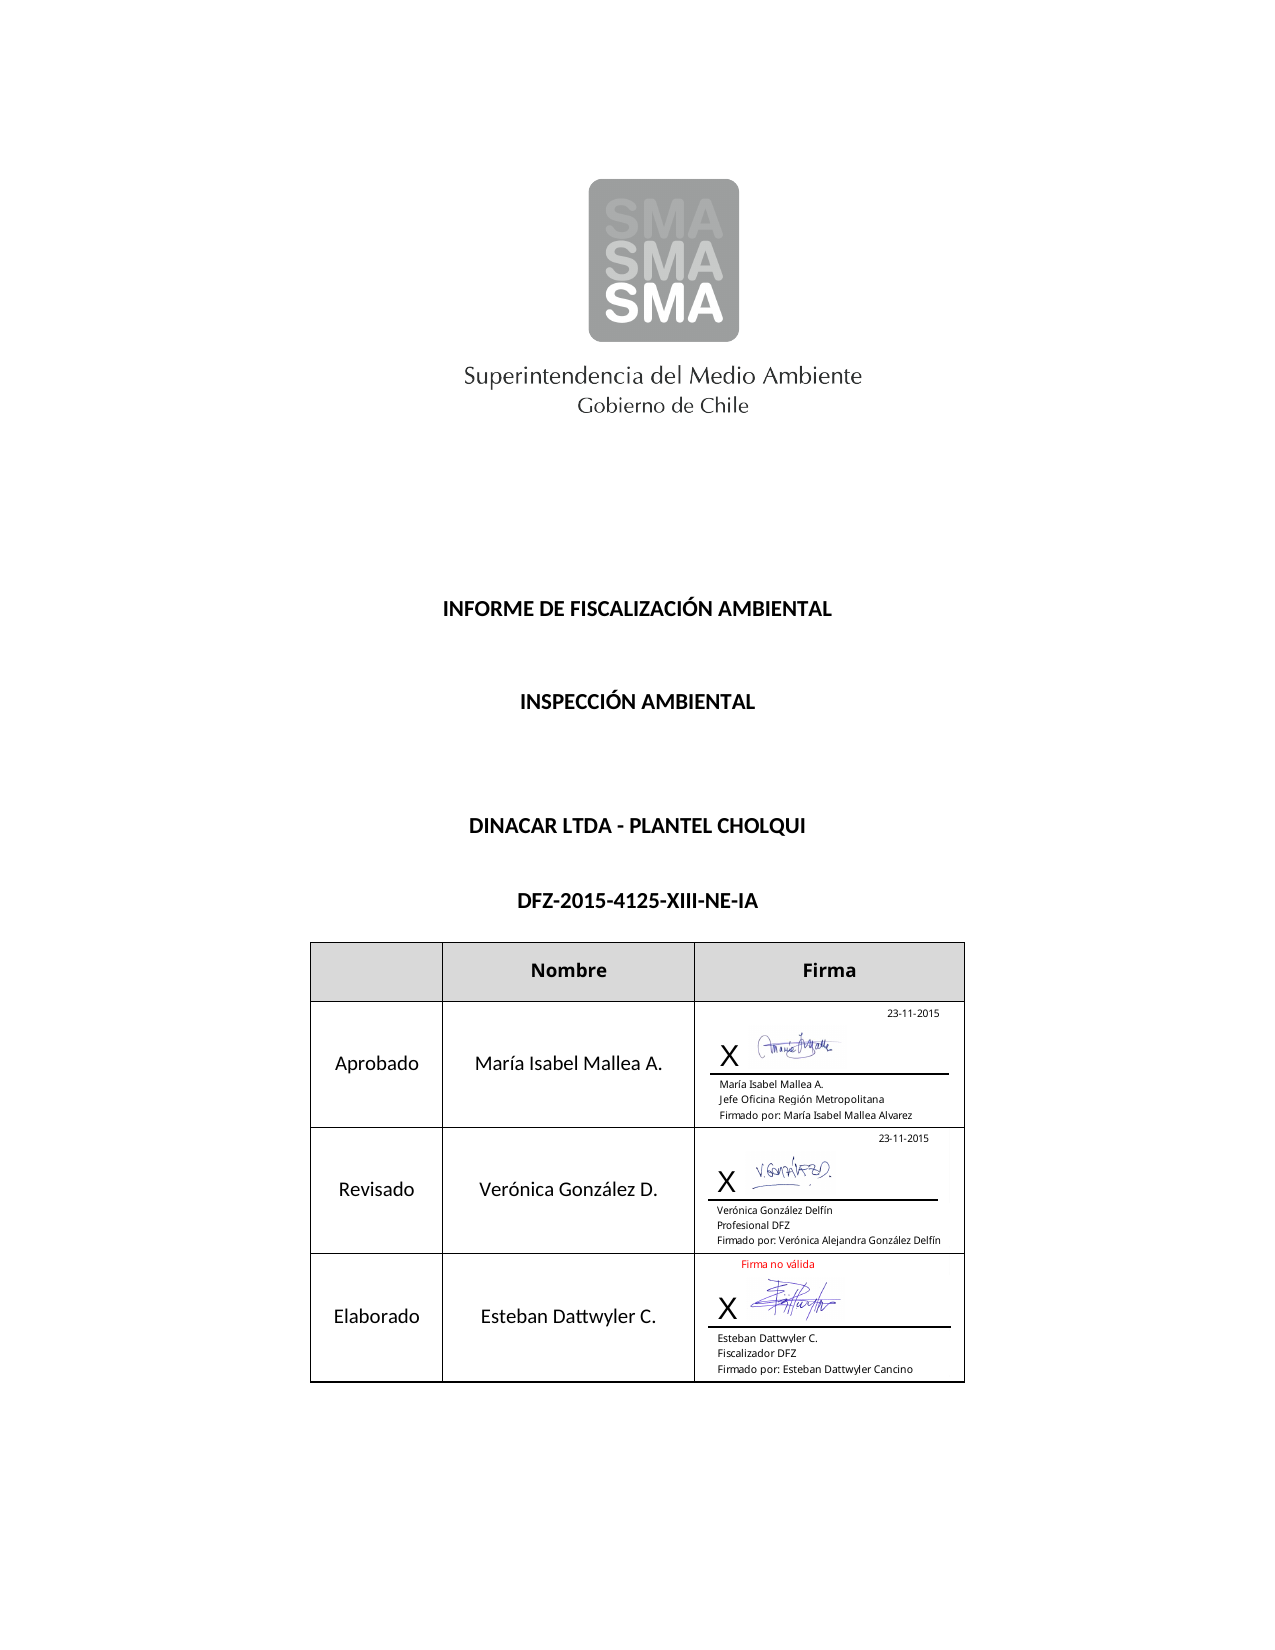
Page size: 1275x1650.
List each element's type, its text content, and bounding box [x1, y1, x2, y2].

table_header Firma [695, 943, 964, 1001]
table_cell [695, 1002, 964, 1127]
table_cell Verónica González D. [443, 1128, 694, 1253]
table_cell Aprobado [311, 1002, 442, 1127]
table_cell Revisado [311, 1128, 442, 1253]
table_cell Elaborado [311, 1254, 442, 1381]
table_cell Esteban Dattwyler C. [443, 1254, 694, 1381]
text INSPECCIÓN AMBIENTAL [118, 687, 1157, 715]
picture [334, 53, 991, 561]
table_cell María Isabel Mallea A. [443, 1002, 694, 1127]
table_header Nombre [443, 943, 694, 1001]
text DINACAR LTDA - PLANTEL CHOLQUI [118, 811, 1157, 839]
table_cell [695, 1254, 964, 1381]
table_header [311, 943, 442, 1001]
text INFORME DE FISCALIZACIÓN AMBIENTAL [118, 594, 1157, 622]
table_cell [695, 1128, 964, 1253]
text DFZ-2015-4125-XIII-NE-IA [118, 886, 1157, 914]
